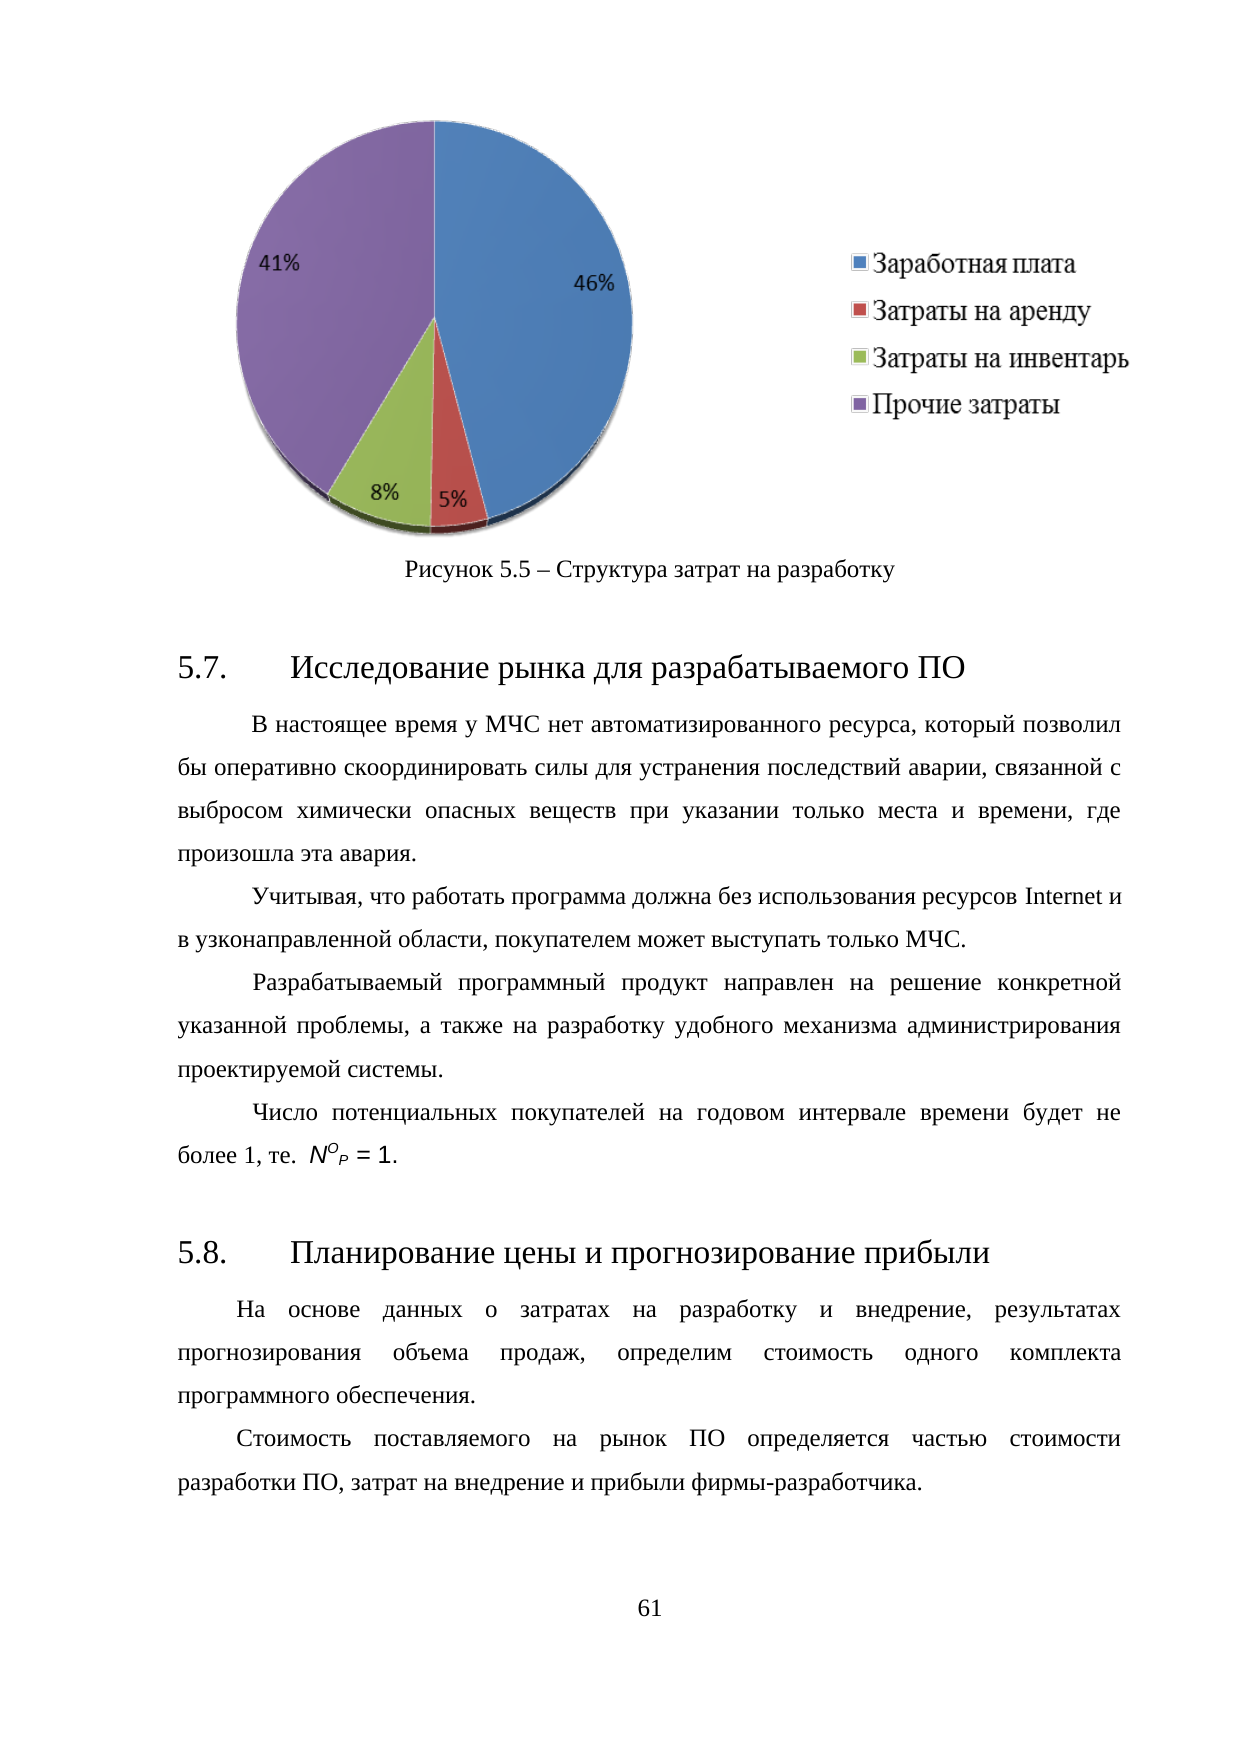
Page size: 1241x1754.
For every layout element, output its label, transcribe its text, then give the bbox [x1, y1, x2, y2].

text Число потенциальных покупателей на годовом интервале времени будет не более 1, те. NOP = 1. [177, 1097, 1122, 1169]
text На основе данных о затратах на разработку и внедрение, результатах прогнозирования объема продаж, определим стоимость одного комплекта программного обеспечения. [177, 1294, 1122, 1409]
text В настоящее время у МЧС нет автоматизированного ресурса, который позволил бы оперативно скоординировать силы для устранения последствий аварии, связанной с выбросом химически опасных веществ при указании только места и времени, где произошла эта авария. [177, 709, 1122, 867]
text Учитывая, что работать программа должна без использования ресурсов Internet и в узконаправленной области, покупателем может выступать только МЧС. [177, 881, 1122, 953]
list Рисунок 5.5 – Структура затрат на разработку [177, 554, 1122, 583]
text Разрабатываемый программный продукт направлен на решение конкретной указанной проблемы, а также на разработку удобного механизма администрирования проектируемой системы. [177, 967, 1122, 1082]
subtitle Исследование рынка для разрабатываемого ПО [177, 647, 1122, 685]
text Стоимость поставляемого на рынок ПО определяется частью стоимости разработки ПО, затрат на внедрение и прибыли фирмы-разработчика. [177, 1423, 1122, 1495]
picture [233, 118, 1134, 540]
subtitle Планирование цены и прогнозирование прибыли [177, 1232, 1122, 1271]
